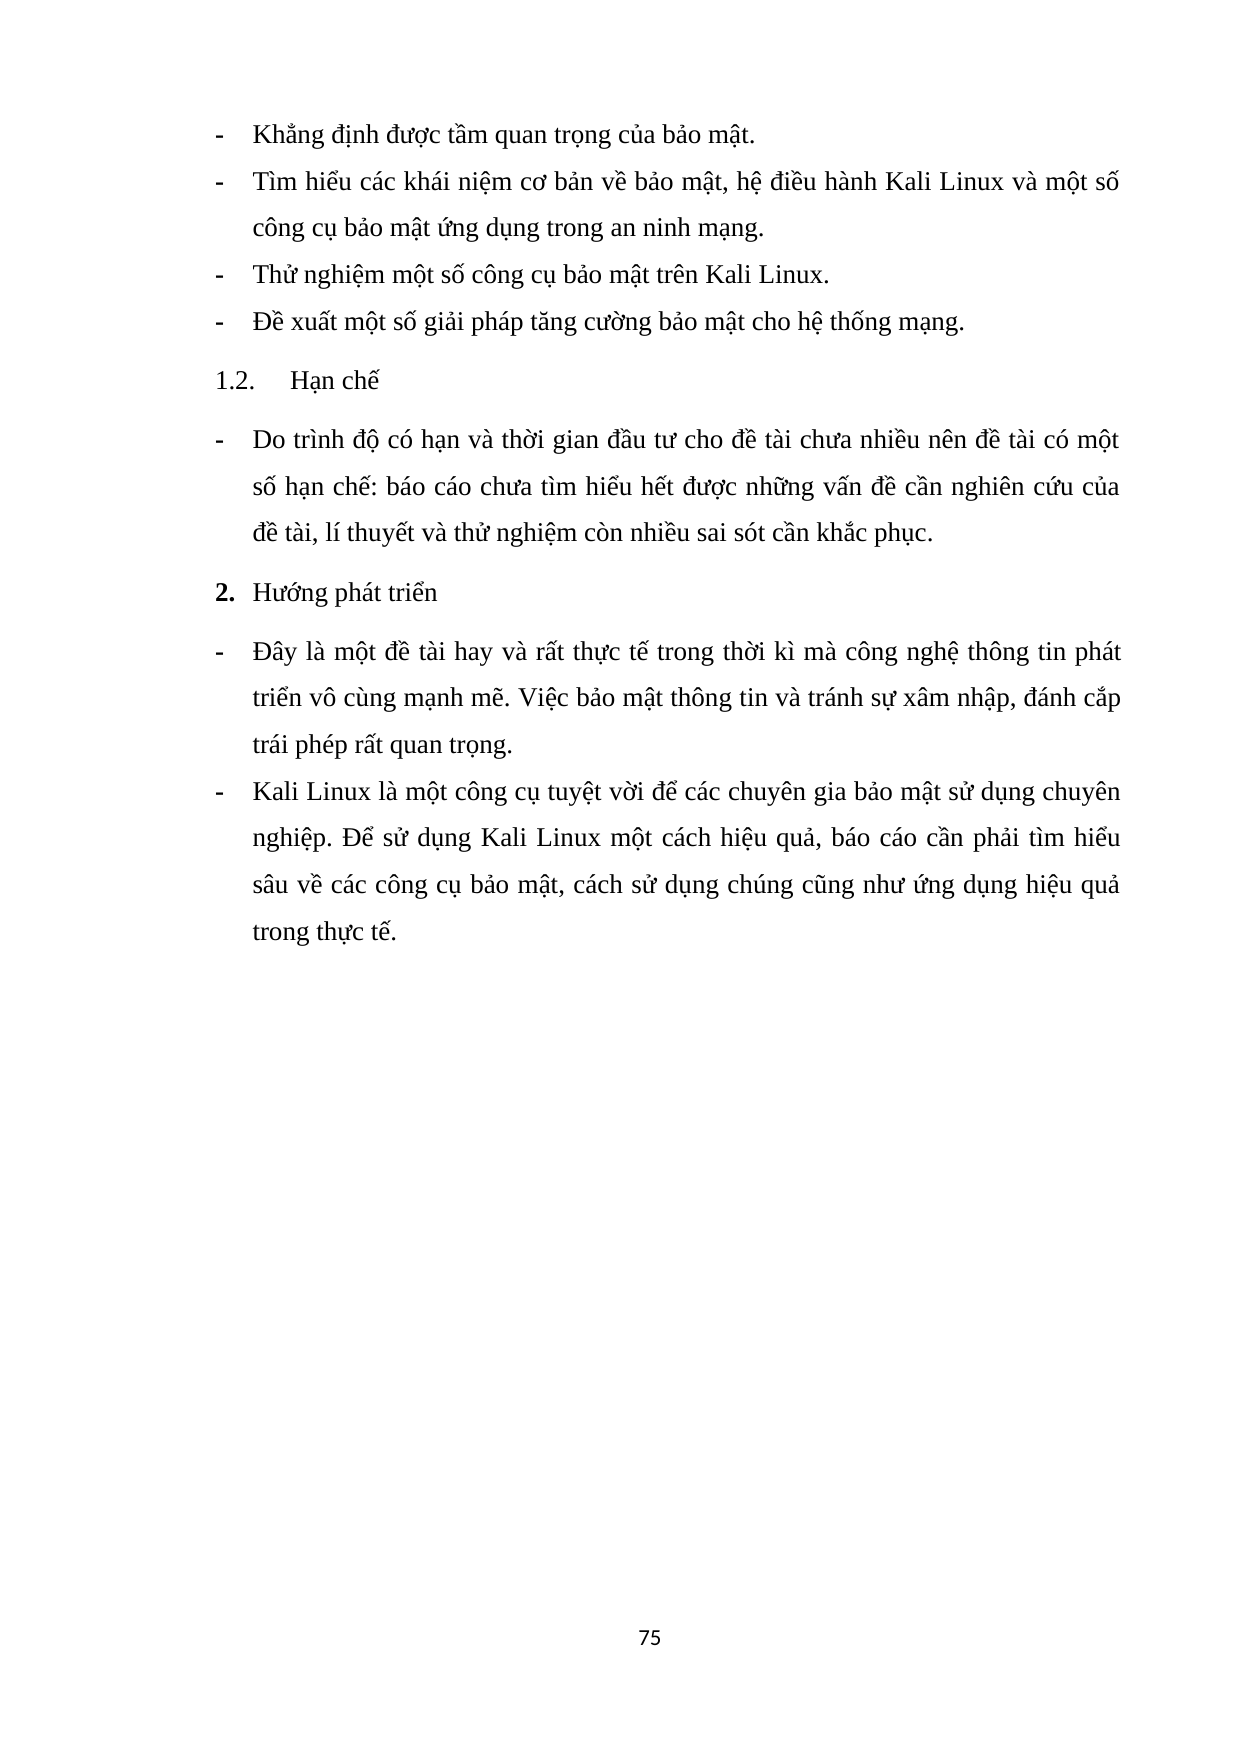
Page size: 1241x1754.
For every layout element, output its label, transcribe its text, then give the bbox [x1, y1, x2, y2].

list Do trình độ có hạn và thời gian đầu tư cho đề tài chưa nhiều nên đề tài có một số hạn chế: báo cáo chưa tìm hiểu hết được những vấn đề cần nghiên cứu của đề tài, lí thuyết và thử nghiệm còn nhiều sai sót cần khắc phục. [215, 423, 1122, 548]
list Khẳng định được tầm quan trọng của bảo mật. [215, 118, 1122, 149]
list Đây là một đề tài hay và rất thực tế trong thời kì mà công nghệ thông tin phát triển vô cùng mạnh mẽ. Việc bảo mật thông tin và tránh sự xâm nhập, đánh cắp trái phép rất quan trọng. [215, 635, 1122, 759]
list Tìm hiểu các khái niệm cơ bản về bảo mật, hệ điều hành Kali Linux và một số công cụ bảo mật ứng dụng trong an ninh mạng. [215, 165, 1122, 243]
list Đề xuất một số giải pháp tăng cường bảo mật cho hệ thống mạng. [215, 305, 1122, 336]
list Kali Linux là một công cụ tuyệt vời để các chuyên gia bảo mật sử dụng chuyên nghiệp. Để sử dụng Kali Linux một cách hiệu quả, báo cáo cần phải tìm hiểu sâu về các công cụ bảo mật, cách sử dụng chúng cũng như ứng dụng hiệu quả trong thực tế. [215, 775, 1122, 946]
list Hạn chế [215, 364, 1122, 395]
list Thử nghiệm một số công cụ bảo mật trên Kali Linux. [215, 258, 1122, 289]
list Hướng phát triển [215, 576, 1122, 607]
